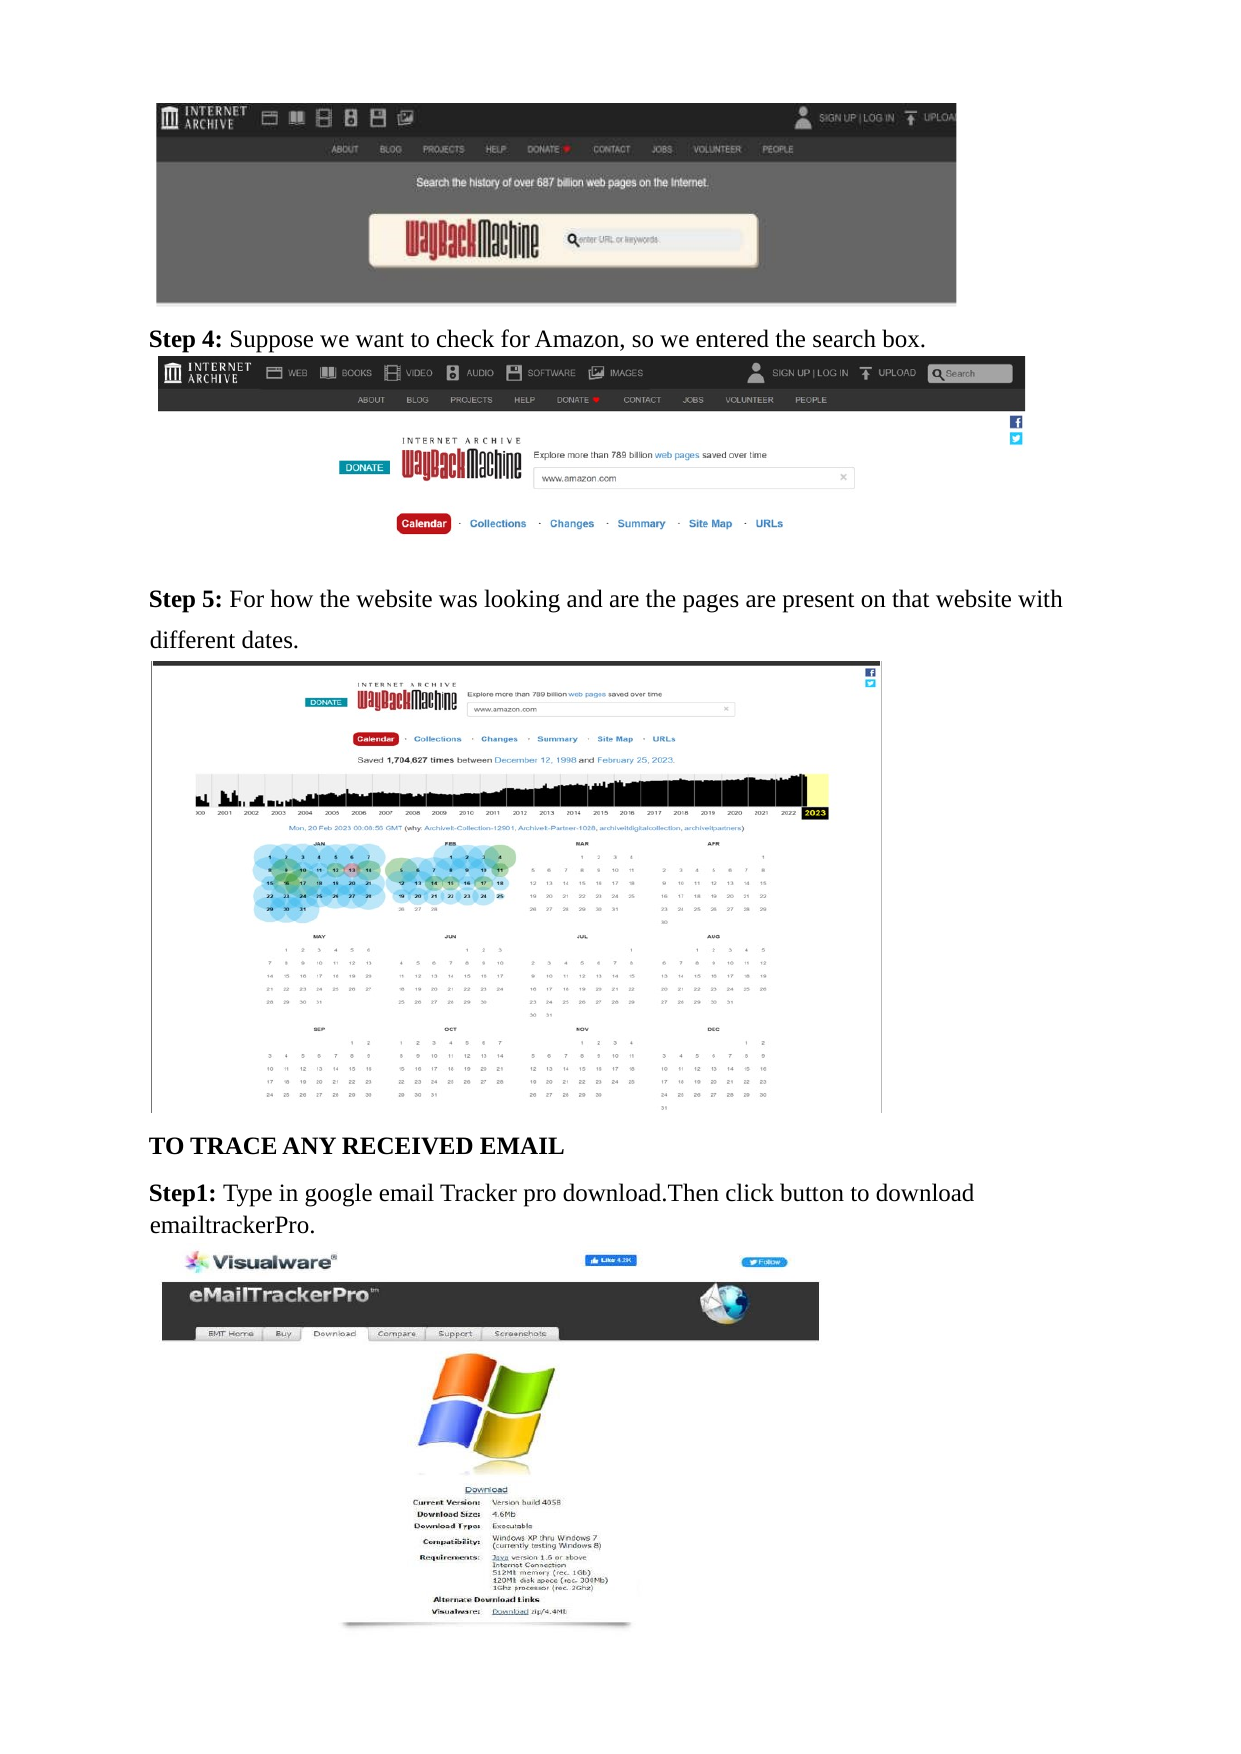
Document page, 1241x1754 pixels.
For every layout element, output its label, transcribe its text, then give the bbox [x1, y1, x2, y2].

text Step1: Type in google email Tracker pro download.Then click button to download emailtrackerPro. [148, 1178, 1090, 1239]
text TO TRACE ANY RECEIVED EMAIL [148, 1131, 1090, 1160]
picture [150, 661, 902, 1113]
text Step 4: Suppose we want to check for Amazon, so we entered the search box. [148, 324, 1090, 352]
picture [158, 356, 1026, 541]
text Step 5: For how the website was looking and are the pages are present on that website with different dates. [148, 584, 1064, 656]
picture [158, 1243, 841, 1640]
picture [156, 103, 957, 307]
